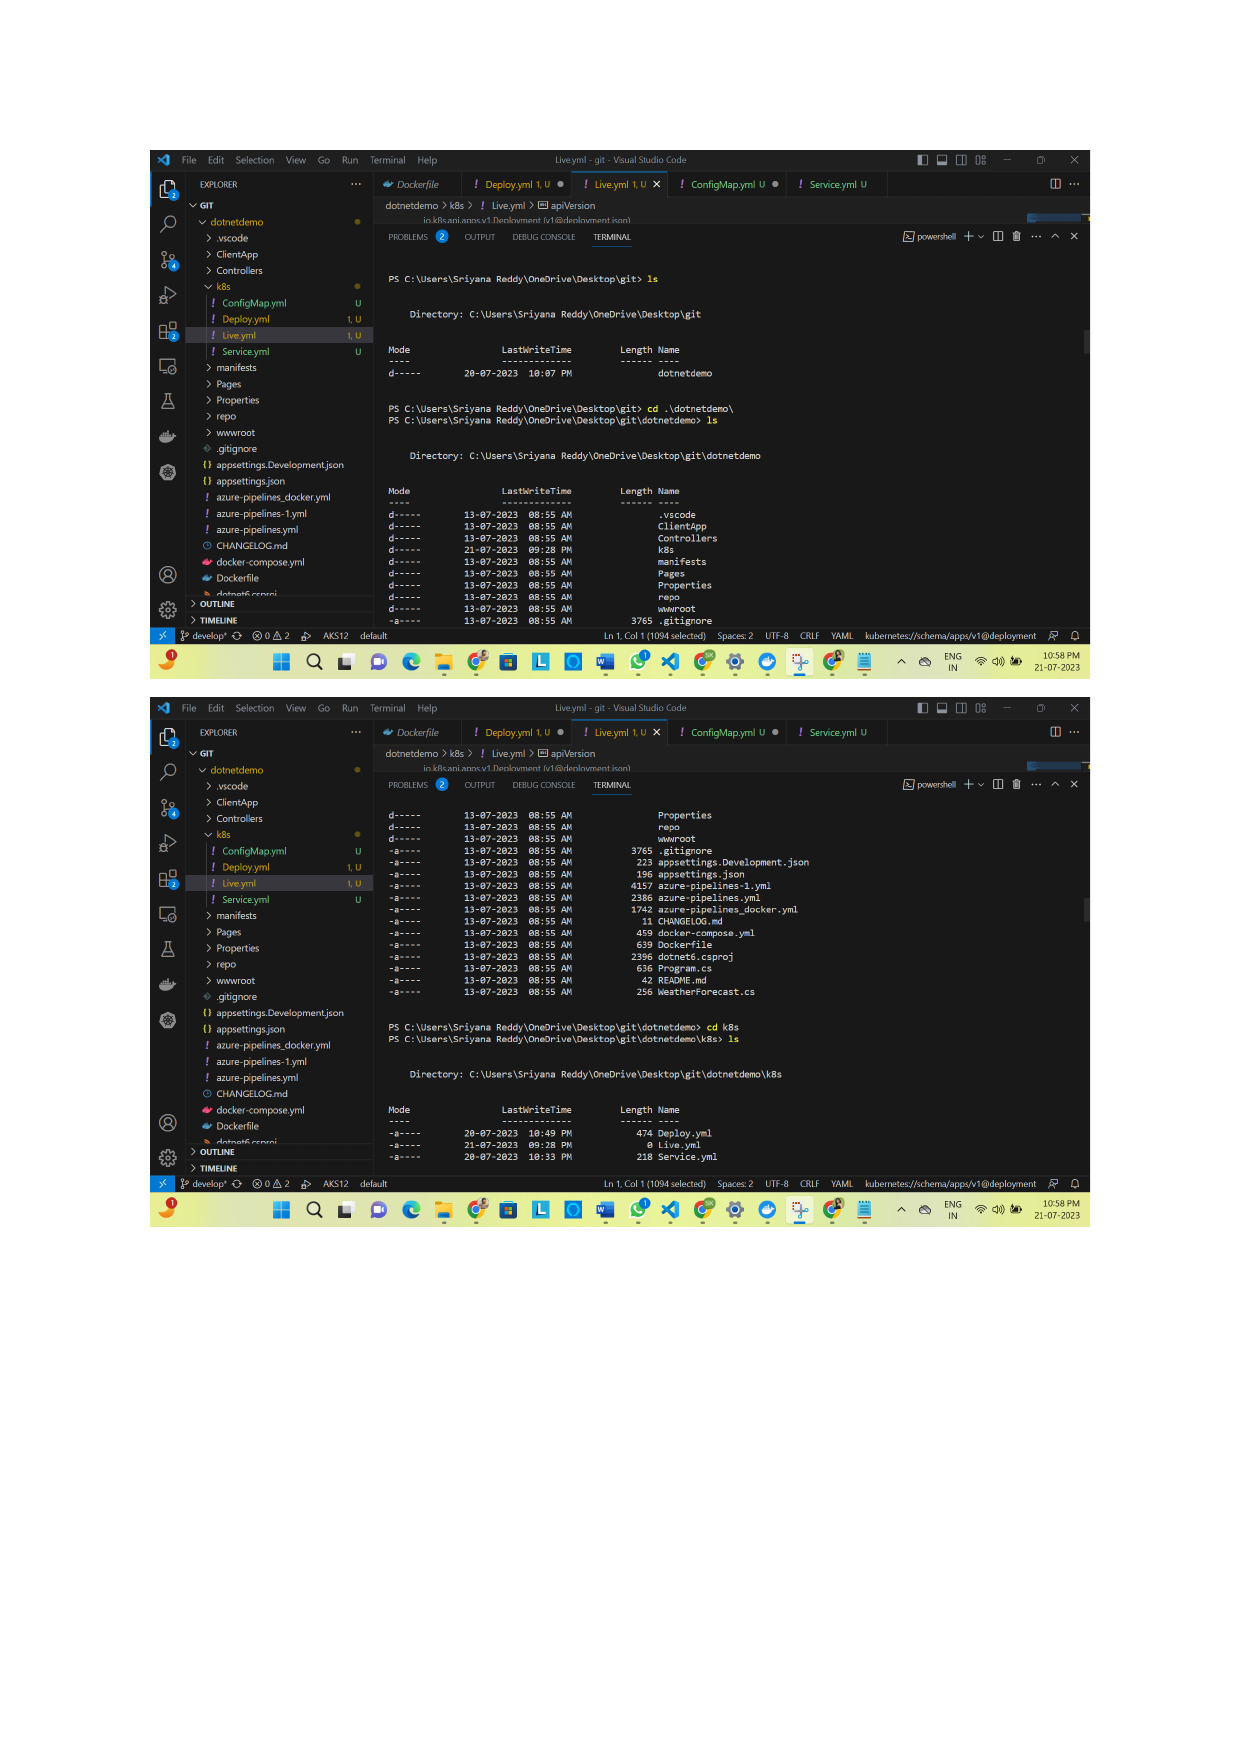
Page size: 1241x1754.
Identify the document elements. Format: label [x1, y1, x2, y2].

picture [150, 150, 1091, 679]
picture [150, 697, 1091, 1227]
